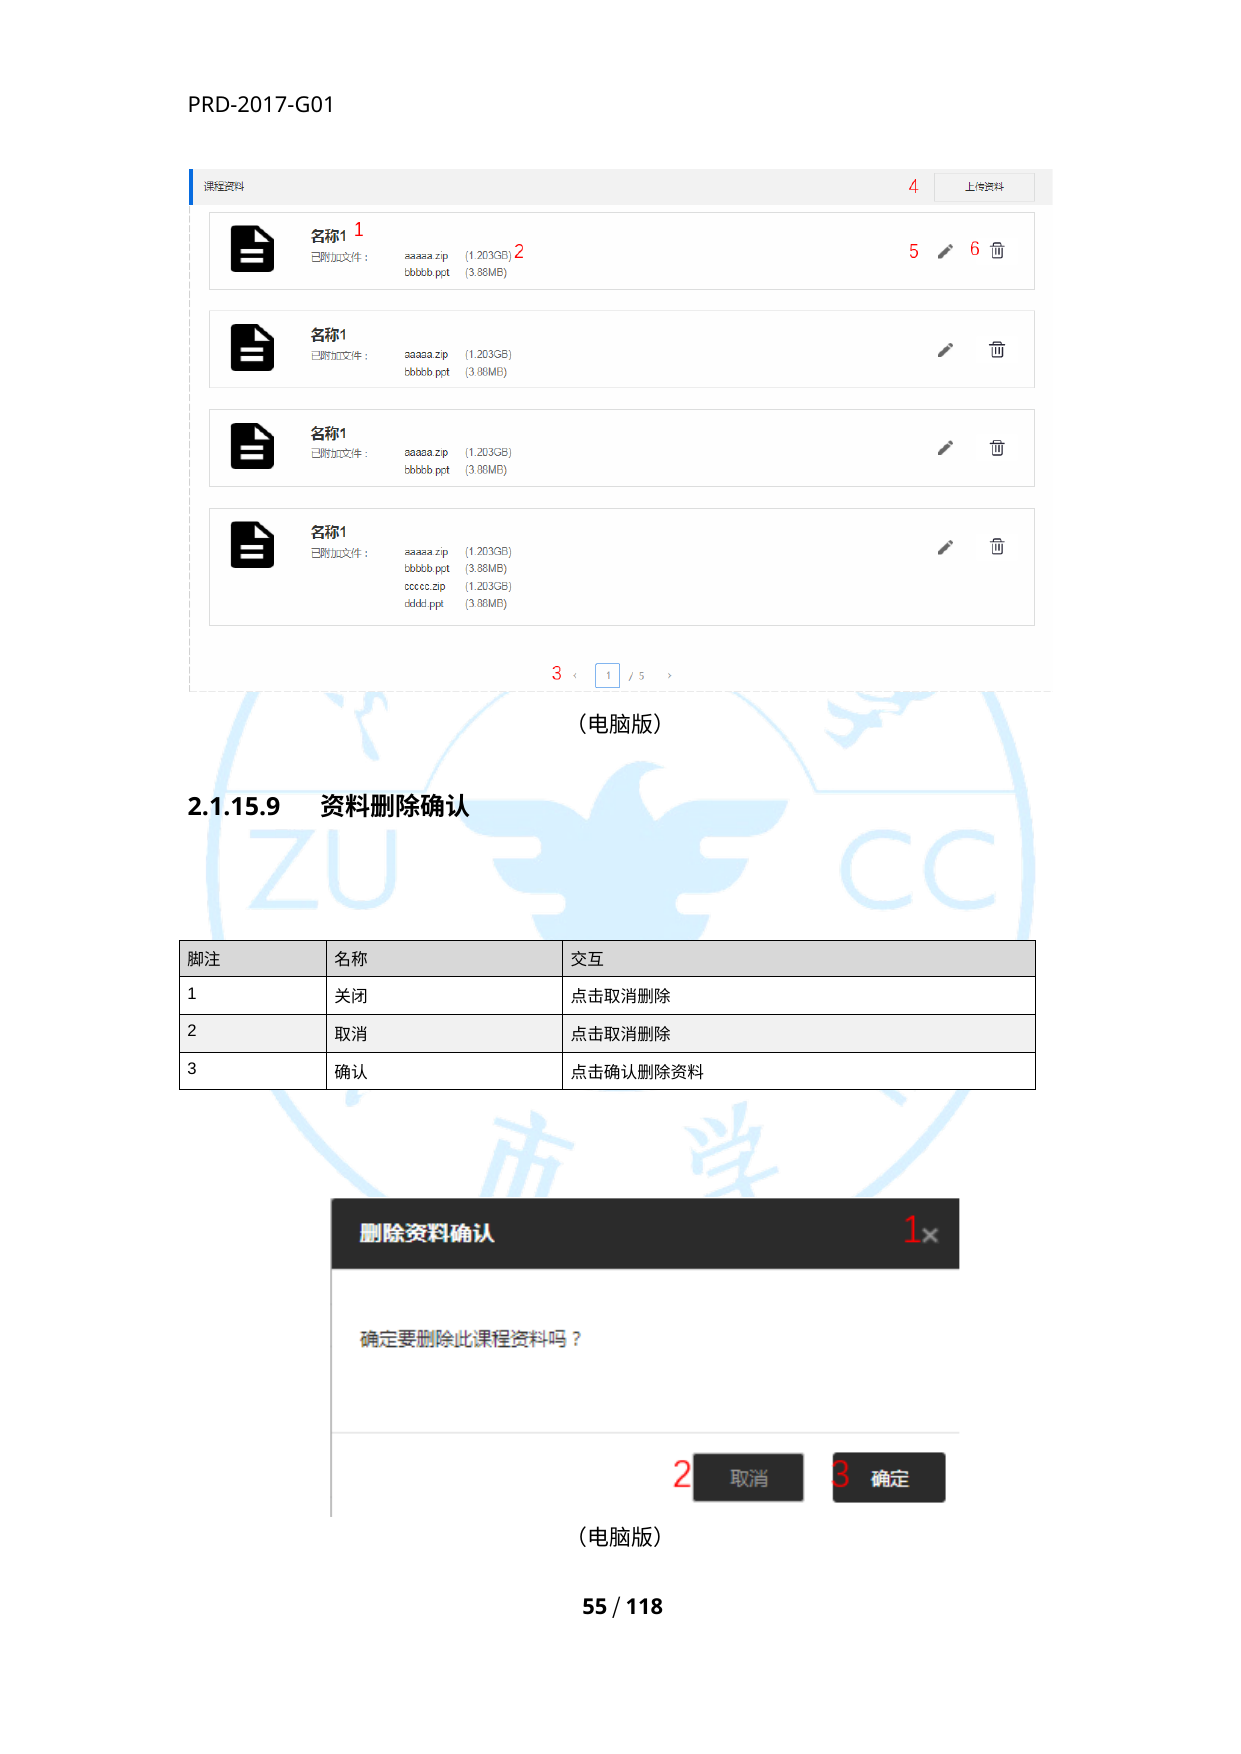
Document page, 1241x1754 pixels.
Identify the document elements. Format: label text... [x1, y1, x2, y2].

table_header 交互 [563, 941, 1035, 976]
table_header 名称 [327, 941, 562, 976]
table_cell 关闭 [327, 977, 562, 1014]
table_header 脚注 [180, 941, 326, 976]
text （电脑版） [187, 707, 1053, 739]
table_cell 1 [180, 977, 326, 1014]
table_cell 确认 [327, 1053, 562, 1089]
table_cell 2 [180, 1015, 326, 1052]
table_cell 取消 [327, 1015, 562, 1052]
table_cell 3 [180, 1053, 326, 1089]
text （电脑版） [187, 1519, 1053, 1552]
table_cell 点击取消删除 [563, 1015, 1035, 1052]
picture [329, 1197, 960, 1517]
table_cell 点击取消删除 [563, 977, 1035, 1014]
picture [187, 169, 1053, 692]
table_cell 点击确认删除资料 [563, 1053, 1035, 1089]
text 资料删除确认 [187, 772, 1053, 837]
